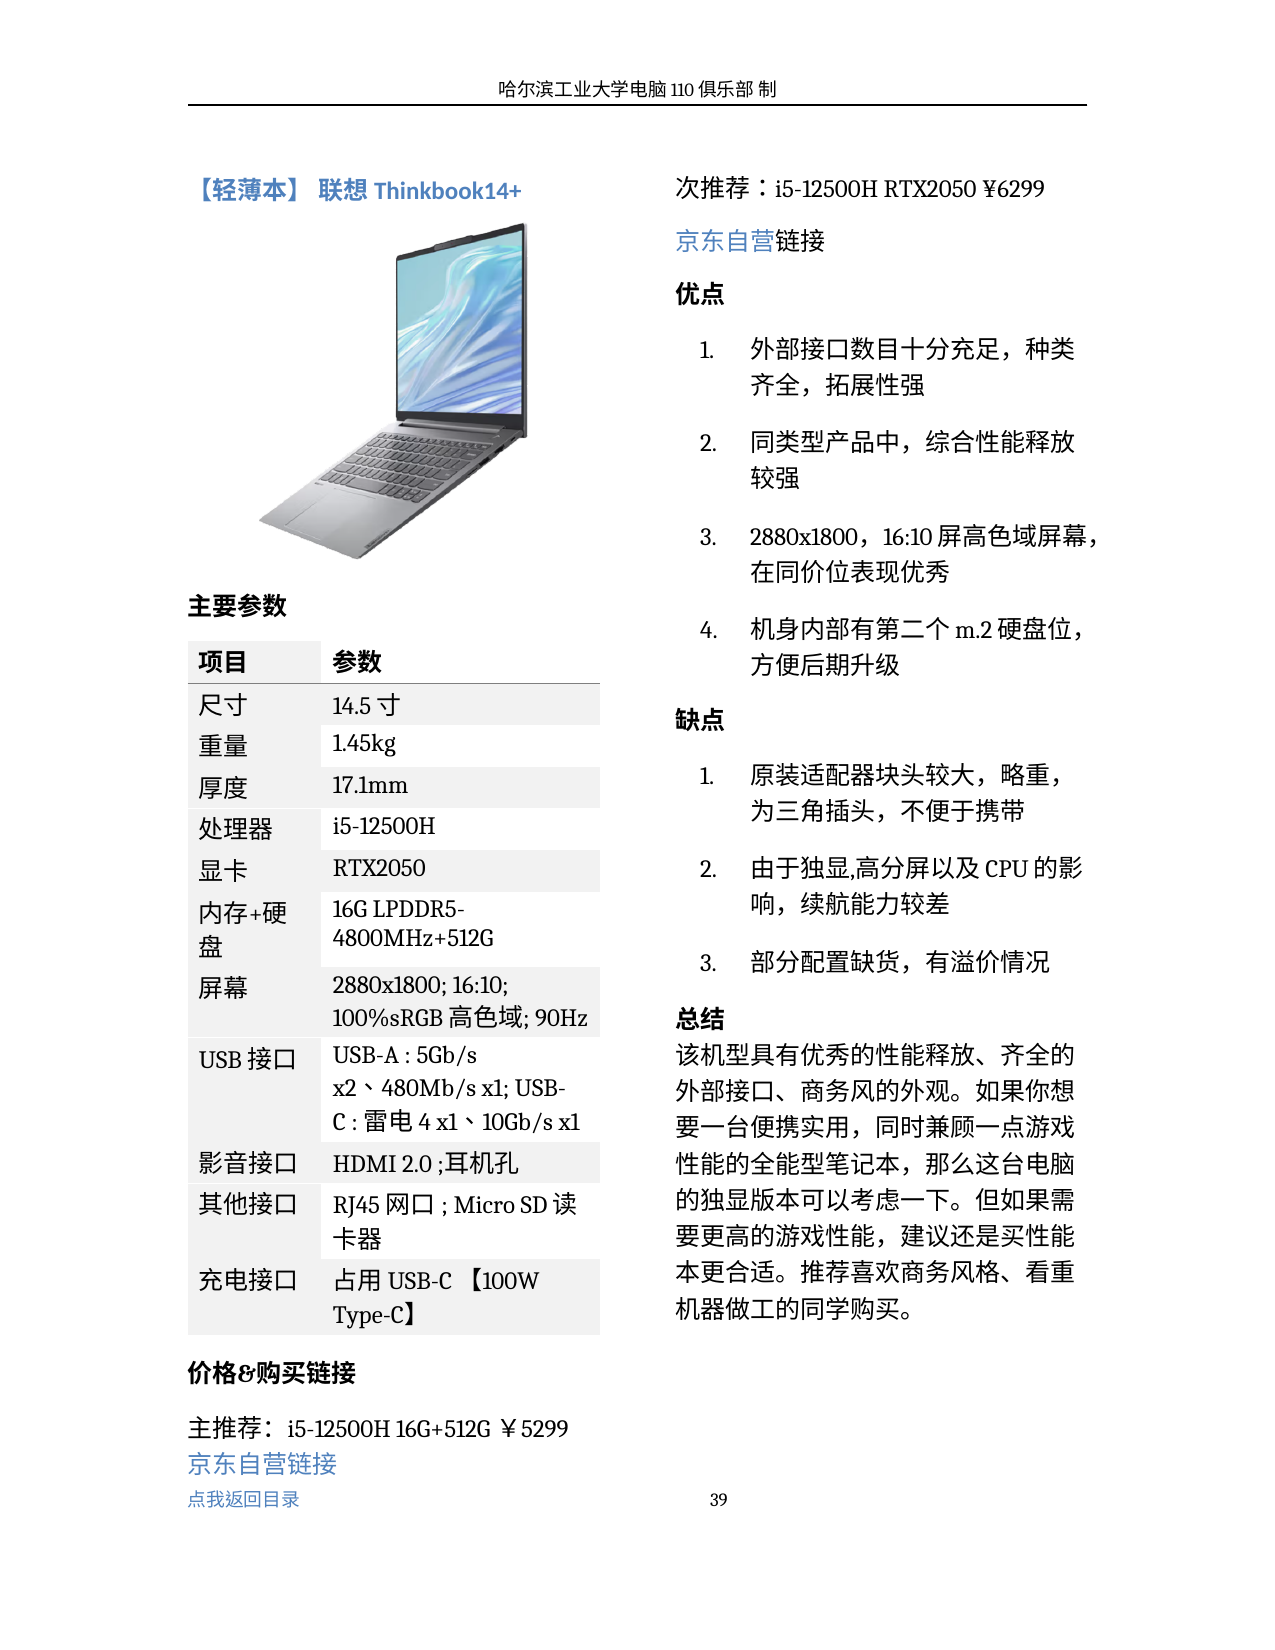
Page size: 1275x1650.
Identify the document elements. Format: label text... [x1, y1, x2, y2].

table_cell 16G LPDDR5-4800MHz+512G [321, 892, 600, 967]
picture [187, 207, 620, 568]
table_cell USB接口 [188, 1038, 321, 1142]
text 京东自营链接 [675, 224, 1087, 258]
list 机身内部有第二个m.2硬盘位，方便后期升级 [700, 609, 1087, 682]
table_cell RTX2050 [321, 850, 600, 892]
table_cell 1.45kg [321, 725, 600, 767]
table_cell USB-A : 5Gb/s x2、480Mb/s x1; USB-C : 雷电4 x1、10Gb/s x1 [321, 1038, 600, 1142]
text 优点 [675, 276, 1087, 311]
list 原装适配器块头较大，略重，为三角插头，不便于携带 [700, 755, 1087, 828]
list 外部接口数目十分充足，种类齐全，拓展性强 [700, 329, 1087, 402]
text 主推荐：i5-12500H 16G+512G ￥5299 京东自营链接 [187, 1408, 600, 1481]
list 由于独显,高分屏以及CPU的影响，续航能力较差 [700, 849, 1087, 921]
table_header 参数 [321, 641, 600, 683]
table_cell 影音接口 [188, 1142, 321, 1183]
table_cell 充电接口 [188, 1259, 321, 1335]
list 同类型产品中，综合性能释放较强 [700, 423, 1087, 495]
table_cell 重量 [188, 725, 321, 767]
table_cell 其他接口 [188, 1184, 321, 1259]
table_cell 内存+硬盘 [188, 892, 321, 967]
table_cell 处理器 [188, 809, 321, 850]
subtitle 【轻薄本】 联想 Thinkbook14+ [187, 171, 600, 207]
table_cell 2880x1800; 16:10; 100%sRGB高色域; 90Hz [321, 967, 600, 1037]
list 部分配置缺货，有溢价情况 [700, 942, 1087, 978]
table_cell 尺寸 [188, 684, 321, 725]
list 2880x1800，16:10屏高色域屏幕，在同价位表现优秀 [700, 516, 1087, 588]
table_cell RJ45网口 ; Micro SD 读卡器 [321, 1184, 600, 1259]
text 次推荐：i5-12500H RTX2050 ¥6299 [675, 171, 1087, 205]
text 缺点 [675, 703, 1087, 737]
text 价格&购买链接 [187, 1353, 600, 1390]
table_cell 屏幕 [188, 967, 321, 1037]
table_cell HDMI 2.0 ;耳机孔 [321, 1142, 600, 1183]
table_cell 显卡 [188, 850, 321, 892]
table_header 项目 [188, 641, 321, 683]
table_cell 厚度 [188, 767, 321, 808]
table_cell 14.5寸 [321, 684, 600, 725]
table_cell i5-12500H [321, 809, 600, 850]
text 主要参数 [187, 588, 600, 622]
text 总结 该机型具有优秀的性能释放、齐全的外部接口、商务风的外观。如果你想要一台便携实用，同时兼顾一点游戏性能的全能型笔记本，那么这台电脑的独显版本可以考虑一下。但如果需要更高的游戏性能，建议还是买性能本更合适。推荐喜欢商务风格、看重机器做工的同学购买。 [675, 999, 1087, 1325]
table_cell 17.1mm [321, 767, 600, 808]
table_cell 占用USB-C 【100W Type-C】 [321, 1259, 600, 1335]
